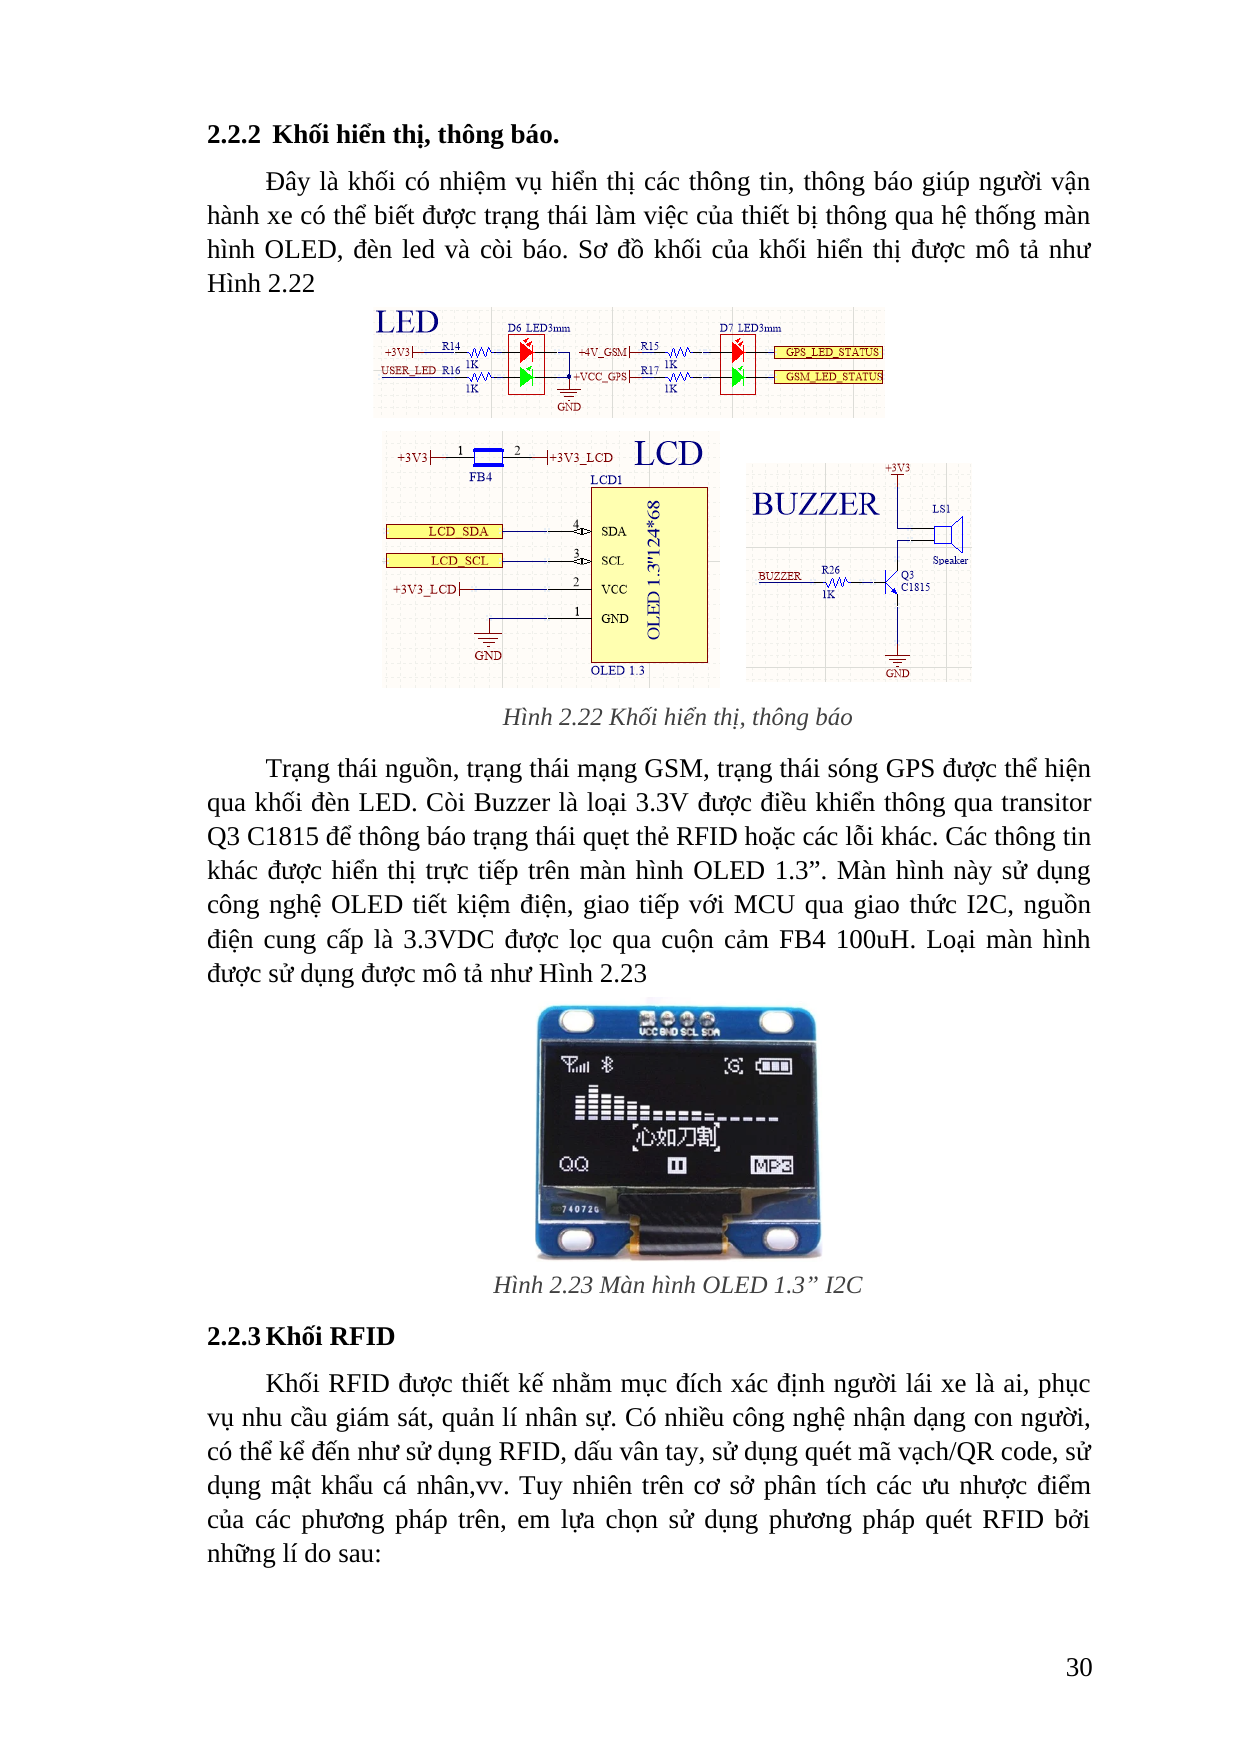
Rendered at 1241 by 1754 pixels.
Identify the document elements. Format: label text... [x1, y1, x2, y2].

subtitle Khối hiển thị, thông báo. [207, 118, 1092, 149]
picture [535, 997, 823, 1262]
text Khối RFID được thiết kế nhằm mục đích xác định người lái xe là ai, phục vụ nhu cầu giám sát, quản lí nhân sự. Có nhiều công nghệ nhận dạng con người, có thể kể đến như sử dụng RFID, dấu vân tay, sử dụng quét mã vạch/QR code, sử dụng mật khẩu cá nhân,vv. Tuy nhiên trên cơ sở phân tích các ưu nhược điểm của các phương pháp trên, em lựa chọn sử dụng phương pháp quét RFID bởi những lí do sau: [207, 1367, 1092, 1569]
picture [373, 307, 985, 693]
subtitle Khối RFID [207, 1320, 1092, 1351]
